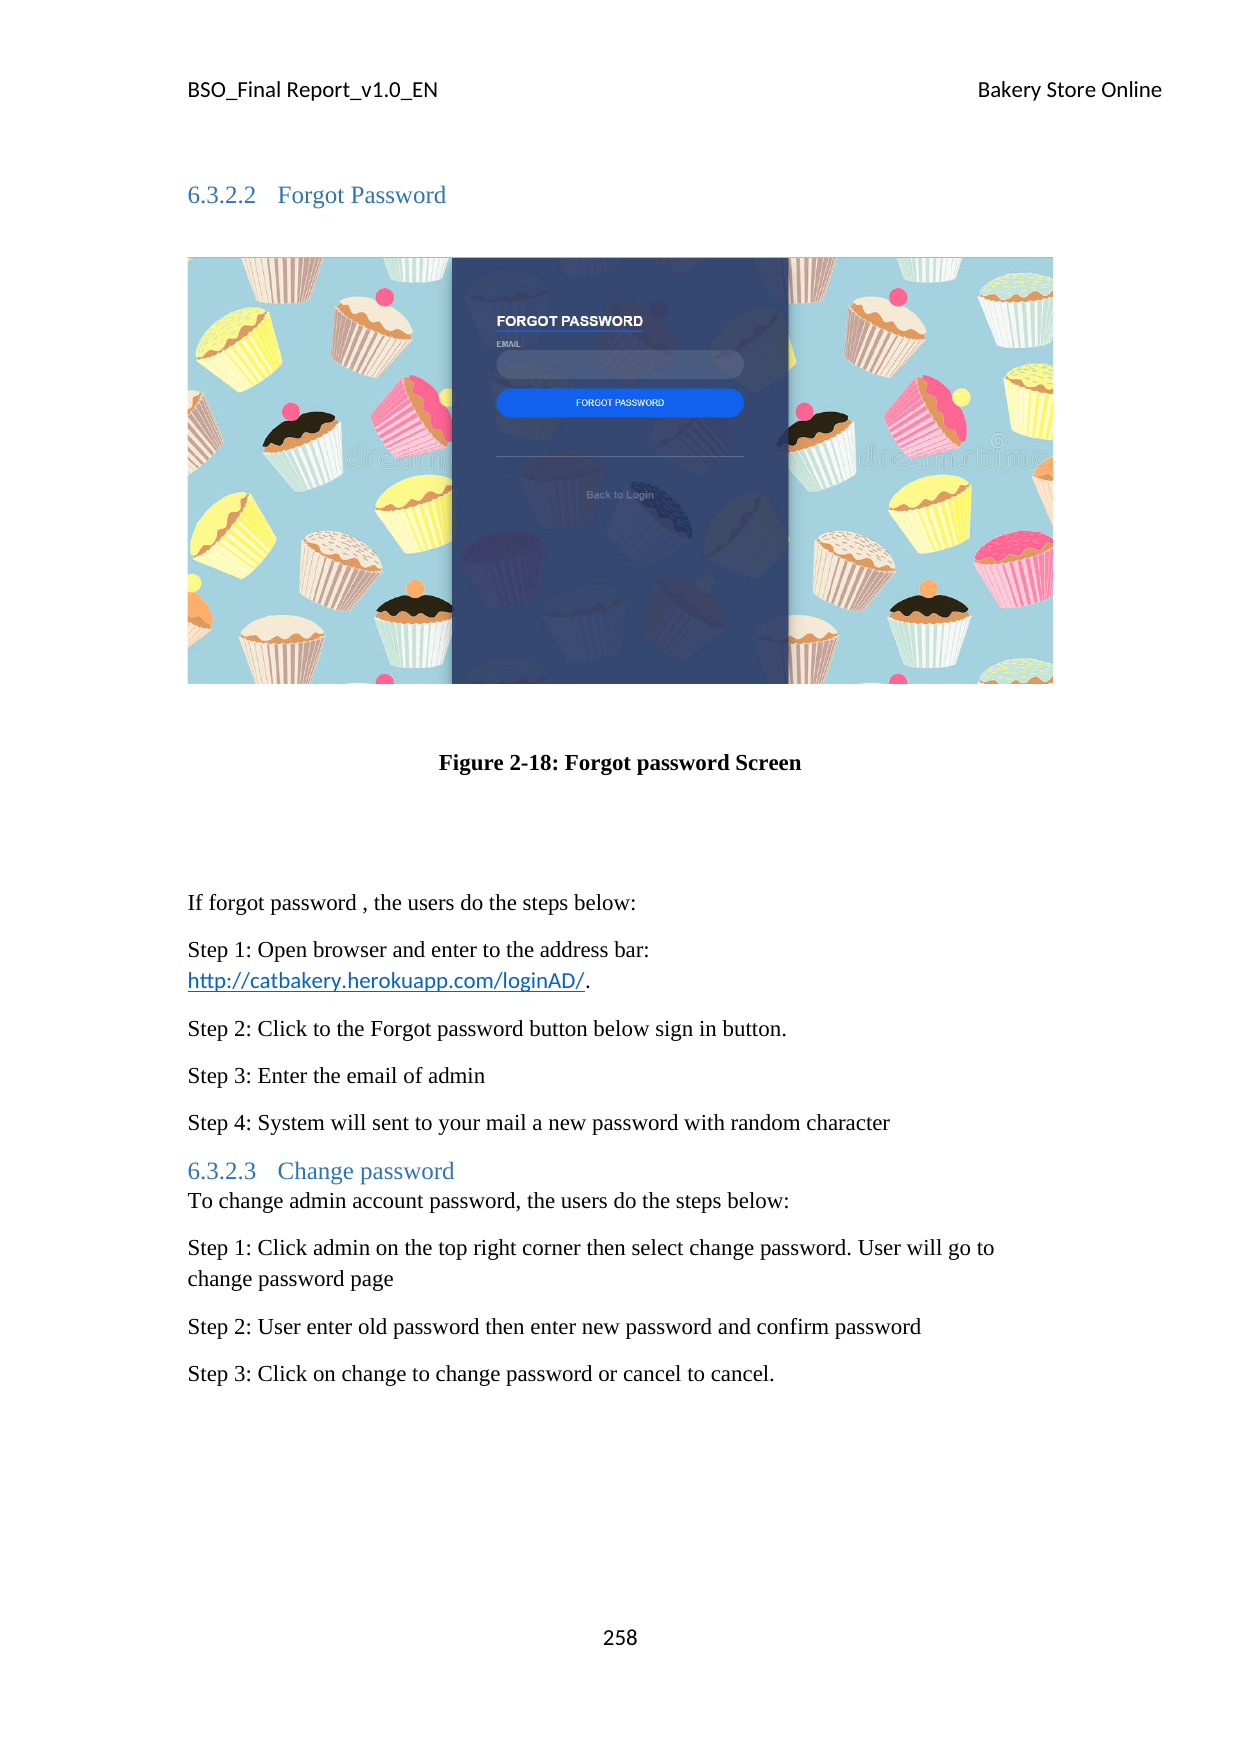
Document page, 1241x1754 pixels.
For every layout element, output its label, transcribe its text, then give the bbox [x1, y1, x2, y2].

text Step 3: Click on change to change password or cancel to cancel. [187, 1360, 1053, 1386]
text Step 1: Open browser and enter to the address bar: http://catbakery.herokuapp.com/loginAD/. [187, 936, 1053, 994]
text Step 2: User enter old password then enter new password and confirm password [187, 1313, 1053, 1339]
text If forgot password , the users do the steps below: [187, 889, 1053, 915]
subtitle Forgot Password [187, 180, 1053, 209]
subtitle Change password [187, 1156, 1053, 1184]
picture [187, 257, 1053, 684]
text Step 2: Click to the Forgot password button below sign in button. [187, 1015, 1053, 1042]
text Step 3: Enter the email of admin [187, 1062, 1053, 1088]
text Step 4: System will sent to your mail a new password with random character [187, 1109, 1053, 1135]
text Step 1: Click admin on the top right corner then select change password. User will go to change password page [187, 1234, 1053, 1292]
text To change admin account password, the users do the steps below: [187, 1187, 1053, 1213]
text Figure 2-18: Forgot password Screen [187, 749, 1053, 775]
